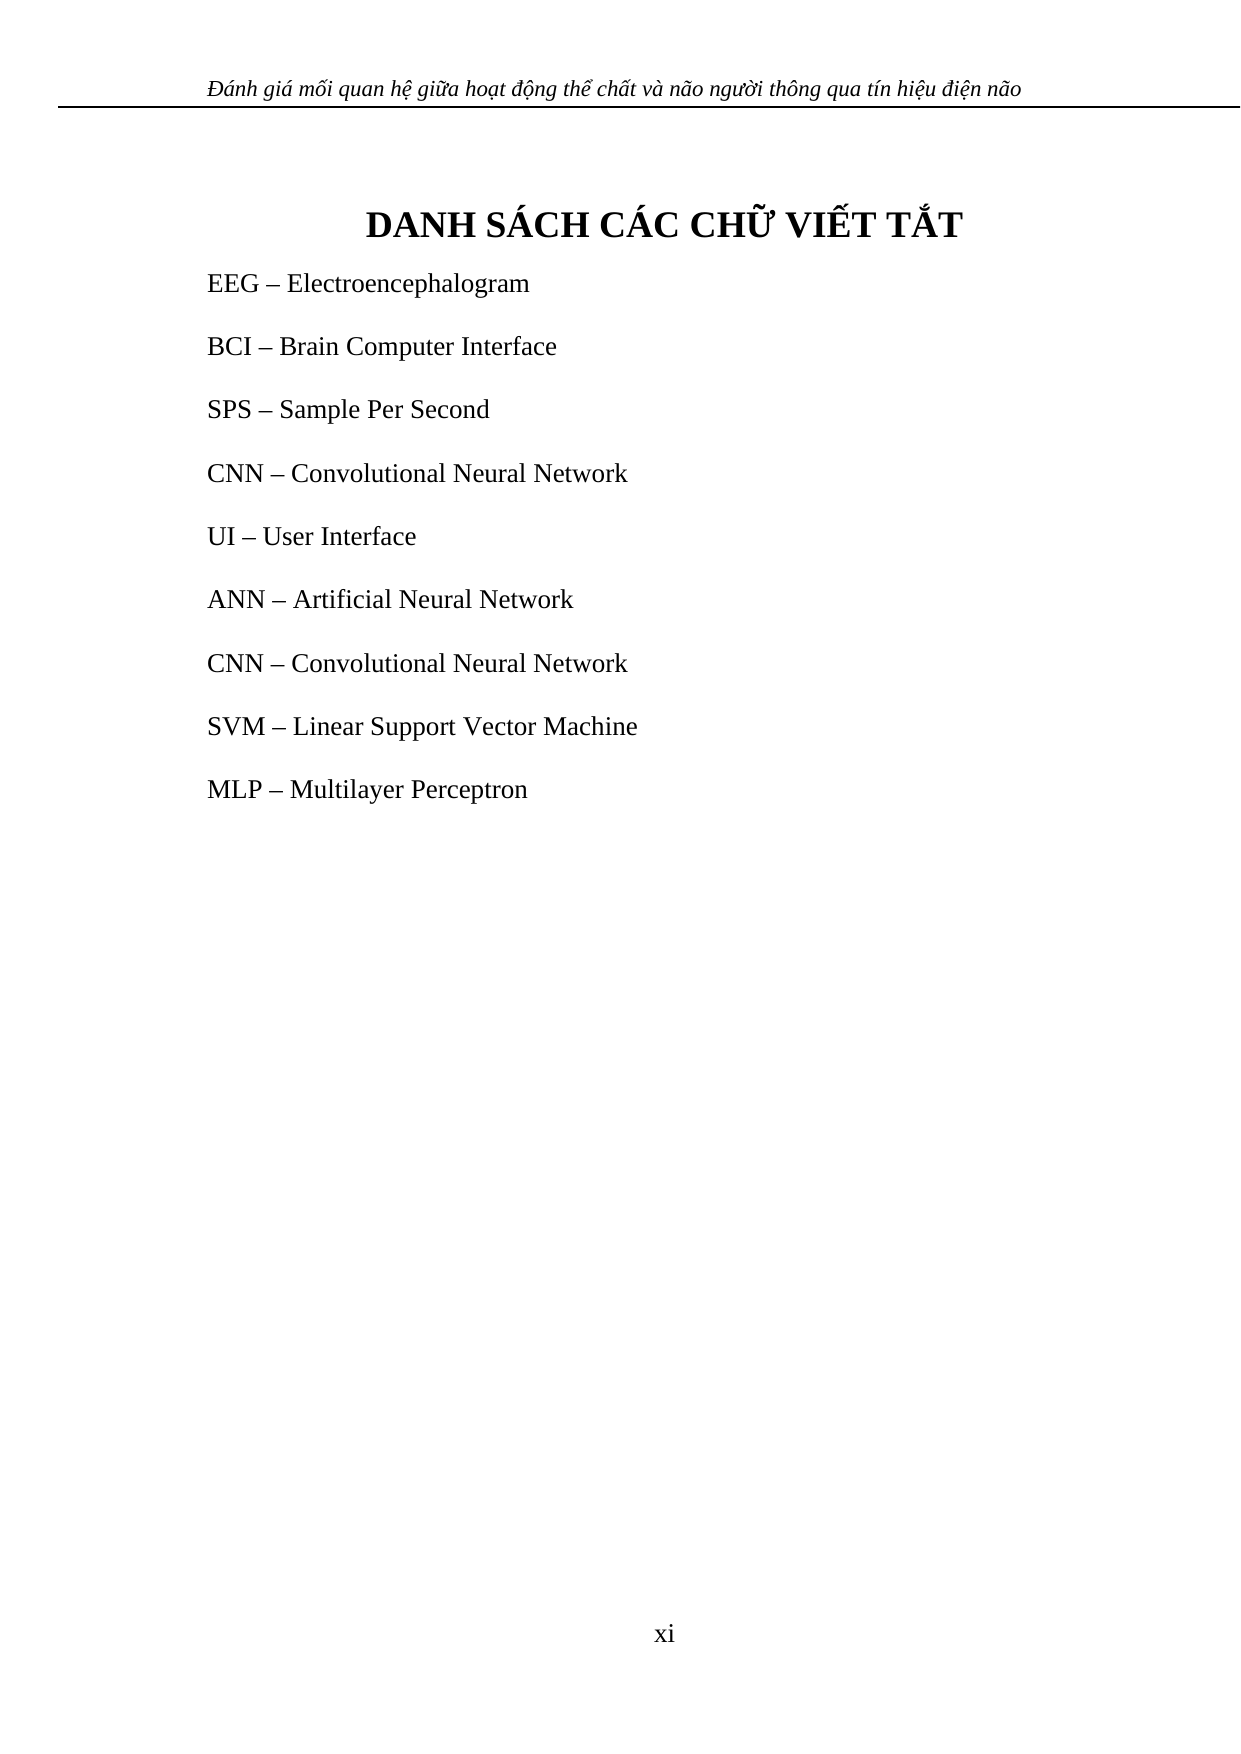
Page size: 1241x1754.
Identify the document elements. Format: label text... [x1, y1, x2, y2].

text CNN – Convolutional Neural Network [207, 647, 1122, 678]
subtitle DANH SÁCH CÁC CHỮ VIẾT TẮT [207, 202, 1122, 245]
text SPS – Sample Per Second [207, 393, 1122, 425]
text EEG – Electroencephalogram [207, 267, 1122, 298]
text SVM – Linear Support Vector Machine [207, 710, 1122, 741]
text BCI – Brain Computer Interface [207, 330, 1122, 361]
text ANN – Artificial Neural Network [207, 583, 1122, 615]
text UI – User Interface [207, 520, 1122, 551]
text CNN – Convolutional Neural Network [207, 457, 1122, 488]
text MLP – Multilayer Perceptron [207, 773, 1122, 805]
